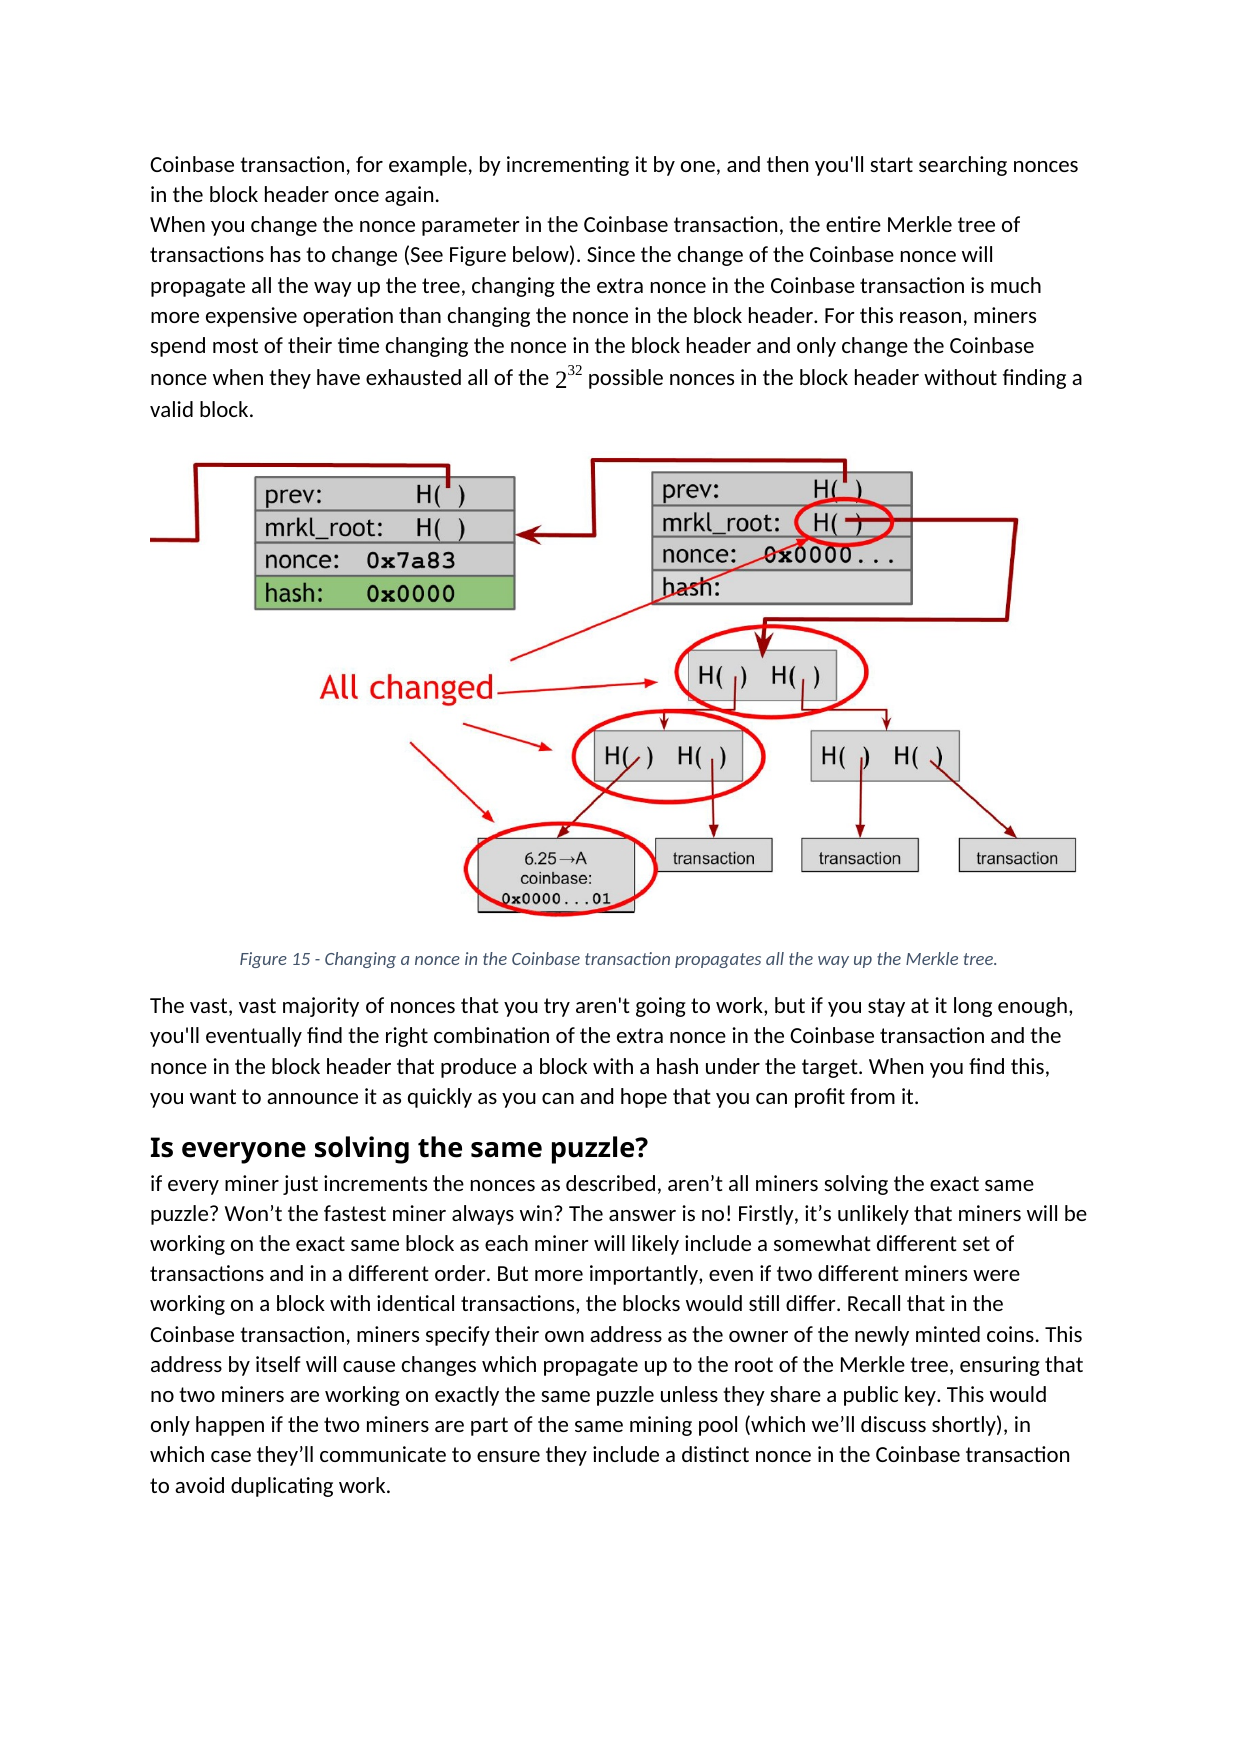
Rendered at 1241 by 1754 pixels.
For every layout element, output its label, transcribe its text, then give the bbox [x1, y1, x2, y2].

text When you change the nonce parameter in the Coinbase transaction, the entire Merkle tree of transactions has to change (See Figure below). Since the change of the Coinbase nonce will propagate all the way up the tree, changing the extra nonce in the Coinbase transaction is much more expensive operation than changing the nonce in the block header. For this reason, miners spend most of their time changing the nonce in the block header and only change the Coinbase nonce when they have exhausted all of the possible nonces in the block header without finding a valid block. [150, 210, 1090, 423]
subtitle Is everyone solving the same puzzle? [150, 1129, 1090, 1166]
text if every miner just increments the nonces as described, aren’t all miners solving the exact same puzzle? Won’t the fastest miner always win? The answer is no! Firstly, it’s unlikely that miners will be working on the exact same block as each miner will likely include a somewhat different set of transactions and in a different order. But more importantly, even if two different miners were working on a block with identical transactions, the blocks would still differ. Recall that in the Coinbase transaction, miners specify their own address as the owner of the newly minted coins. This address by itself will cause changes which propagate up to the root of the Merkle tree, ensuring that no two miners are working on exactly the same puzzle unless they share a public key. This would only happen if the two miners are part of the same mining pool (which we’ll discuss shortly), in which case they’ll communicate to ensure they include a distinct nonce in the Coinbase transaction to avoid duplicating work. [150, 1169, 1090, 1499]
text Figure - Changing a nonce in the Coinbase transaction propagates all the way up the Merkle tree. [150, 948, 1090, 971]
text The vast, vast majority of nonces that you try aren't going to work, but if you stay at it long enough, you'll eventually find the right combination of the extra nonce in the Coinbase transaction and the nonce in the block header that produce a block with a hash under the target. When you find this, you want to announce it as quickly as you can and hope that you can profit from it. [150, 991, 1090, 1110]
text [150, 150, 1090, 208]
picture [150, 441, 1091, 948]
